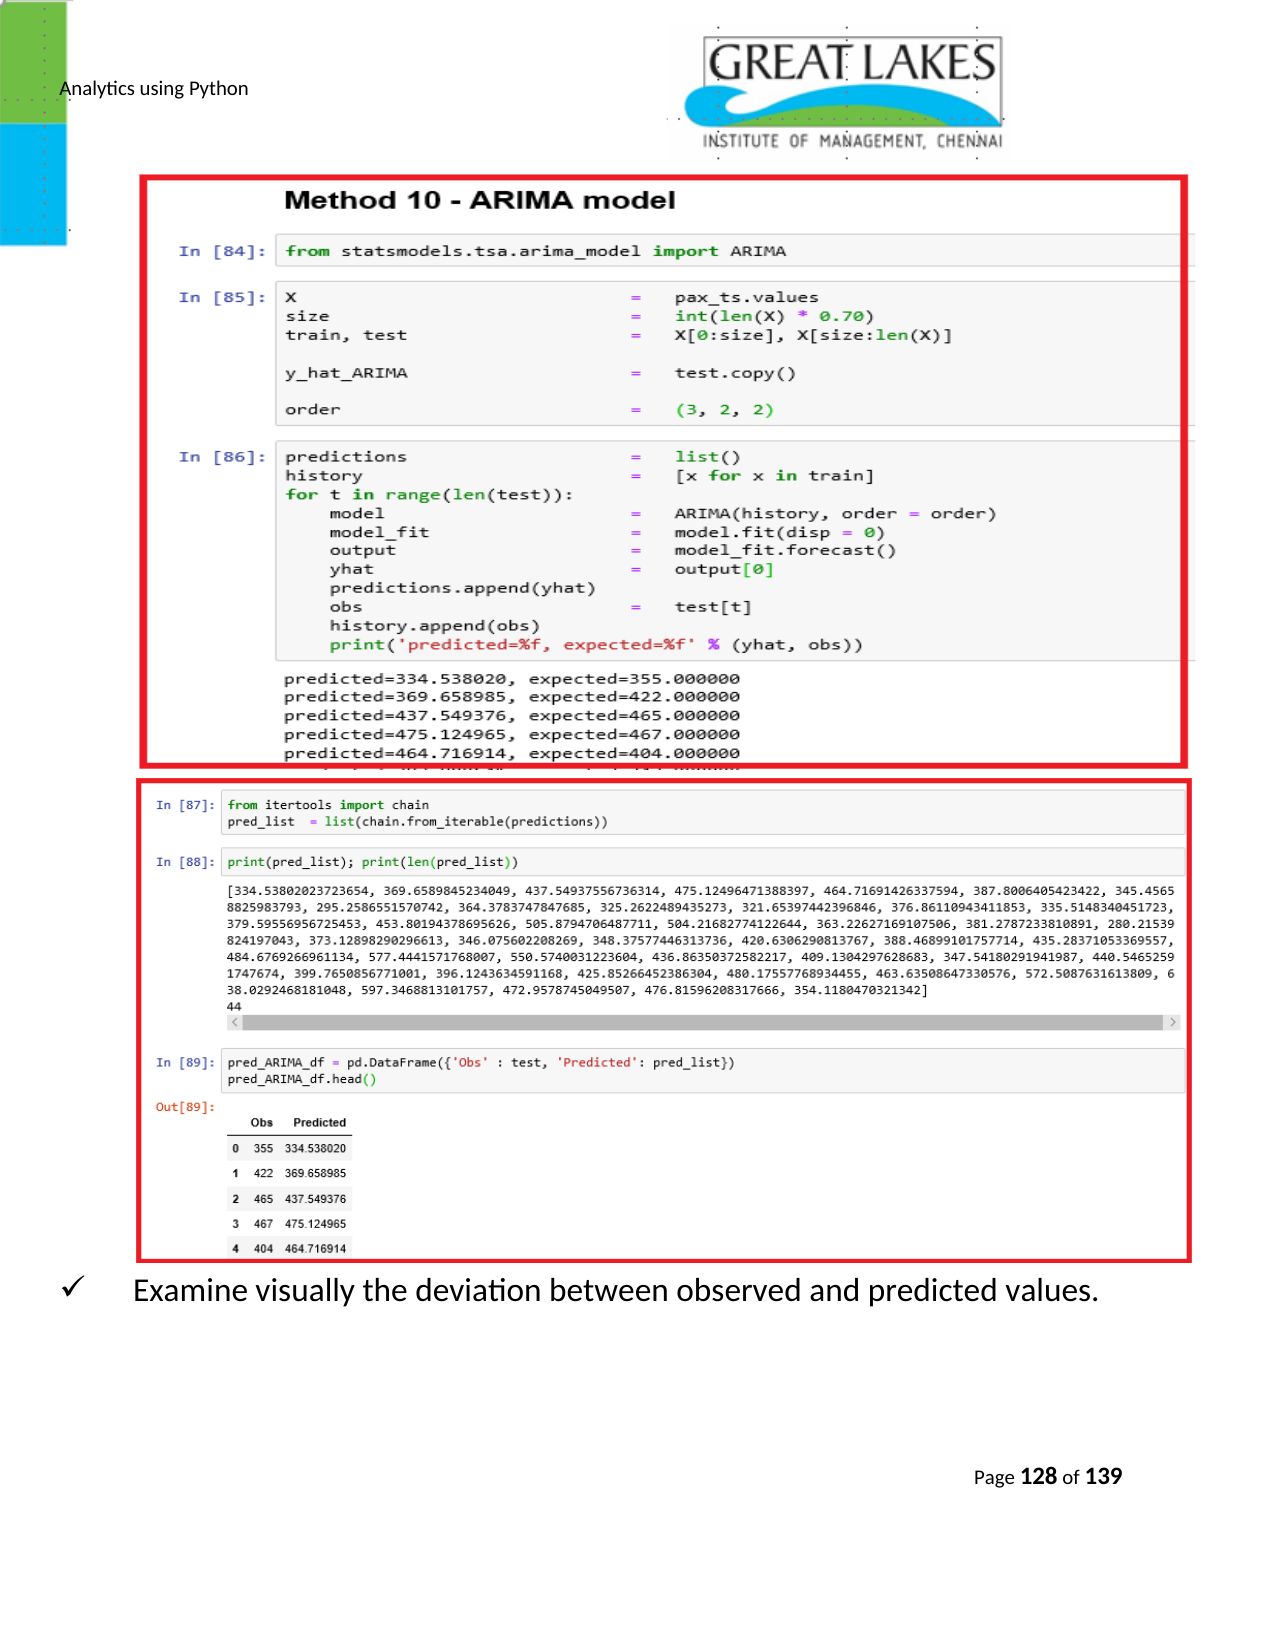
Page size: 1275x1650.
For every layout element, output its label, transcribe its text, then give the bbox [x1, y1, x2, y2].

picture [0, 0, 74, 250]
picture [132, 775, 1196, 1263]
picture [666, 25, 1011, 161]
picture [132, 172, 1196, 770]
list Examine visually the deviation between observed and predicted values. [59, 1269, 1122, 1310]
